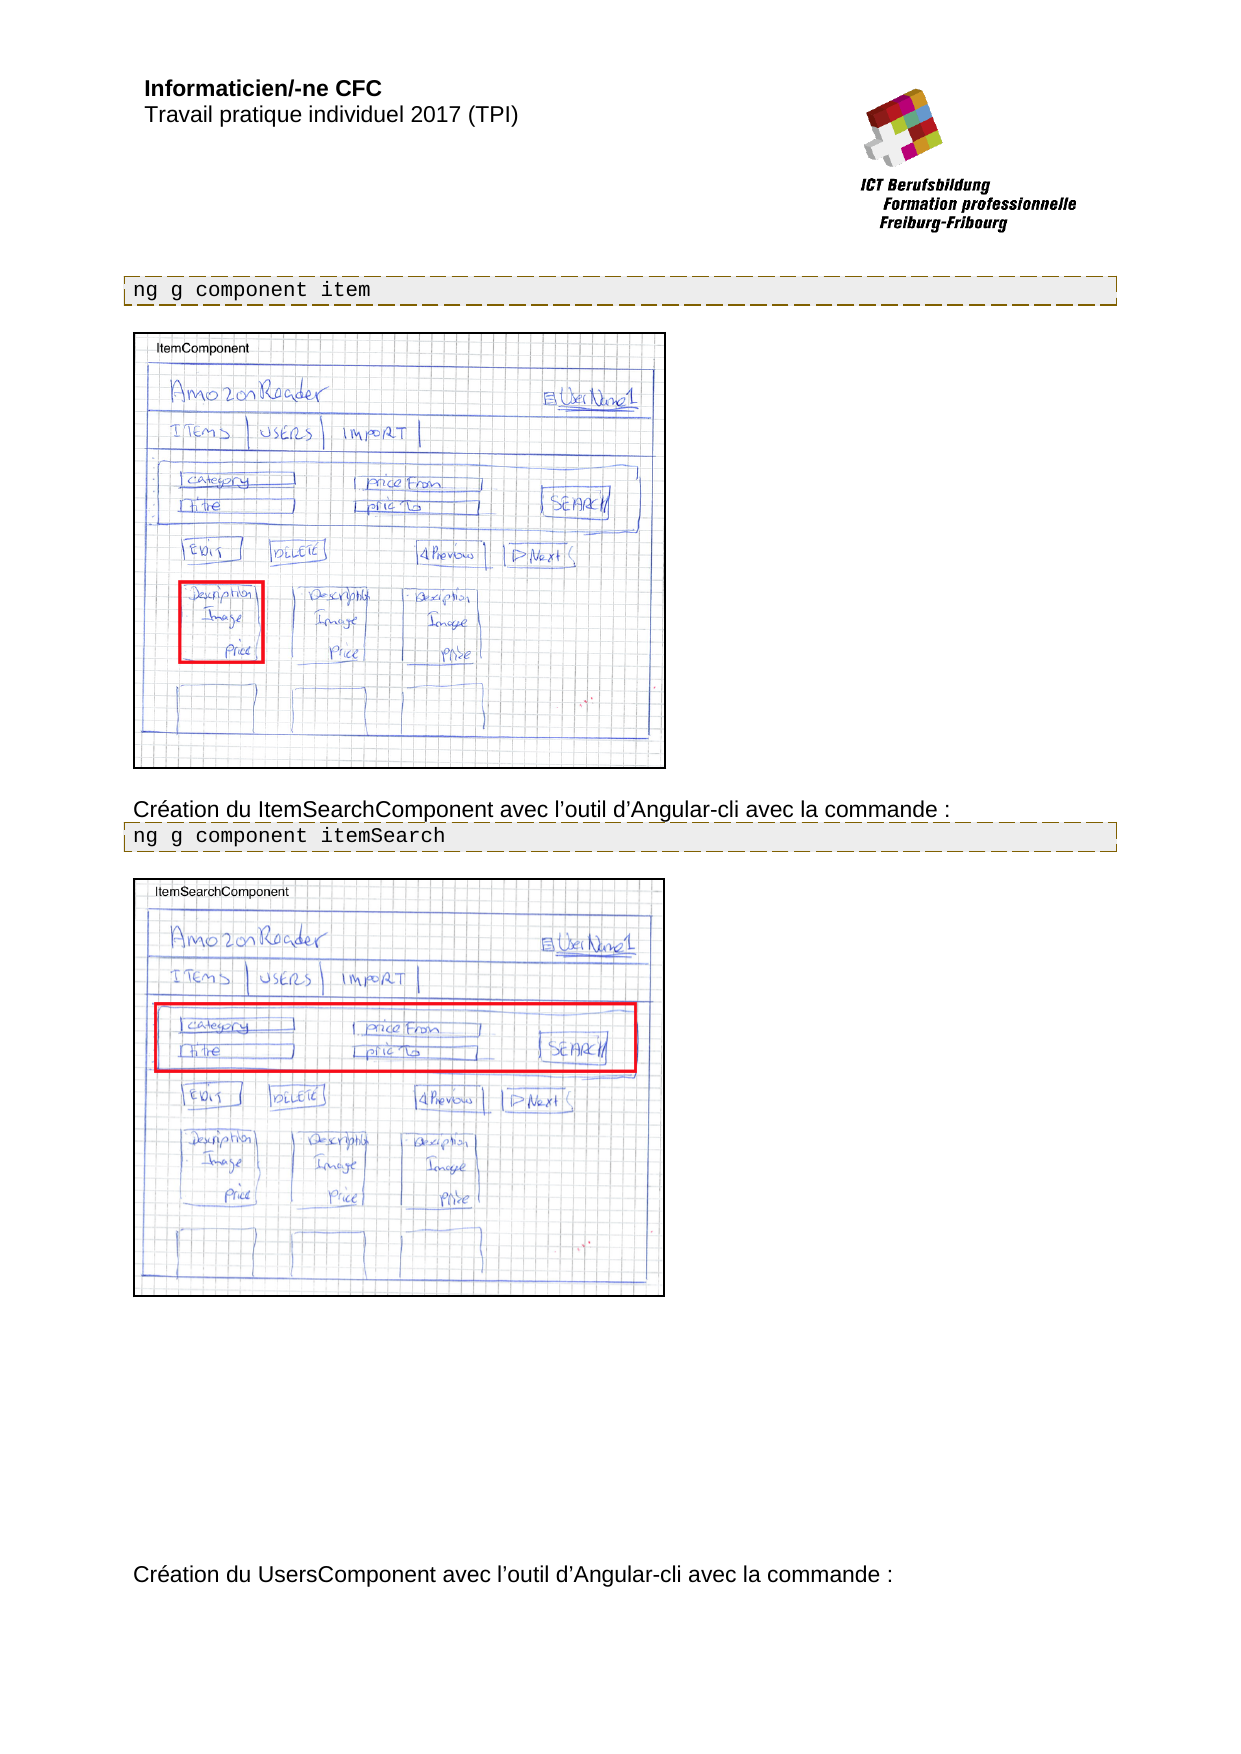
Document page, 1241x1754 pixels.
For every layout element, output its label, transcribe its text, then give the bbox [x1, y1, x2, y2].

picture [135, 880, 663, 1295]
picture [135, 334, 664, 767]
text Création du ItemSearchComponent avec l’outil d’Angular-cli avec la commande : [133, 796, 1107, 822]
text ng g component item [123, 276, 1117, 306]
picture [836, 75, 1097, 250]
text Création du UsersComponent avec l’outil d’Angular-cli avec la commande : [133, 1561, 1107, 1587]
text ng g component itemSearch [123, 822, 1117, 852]
